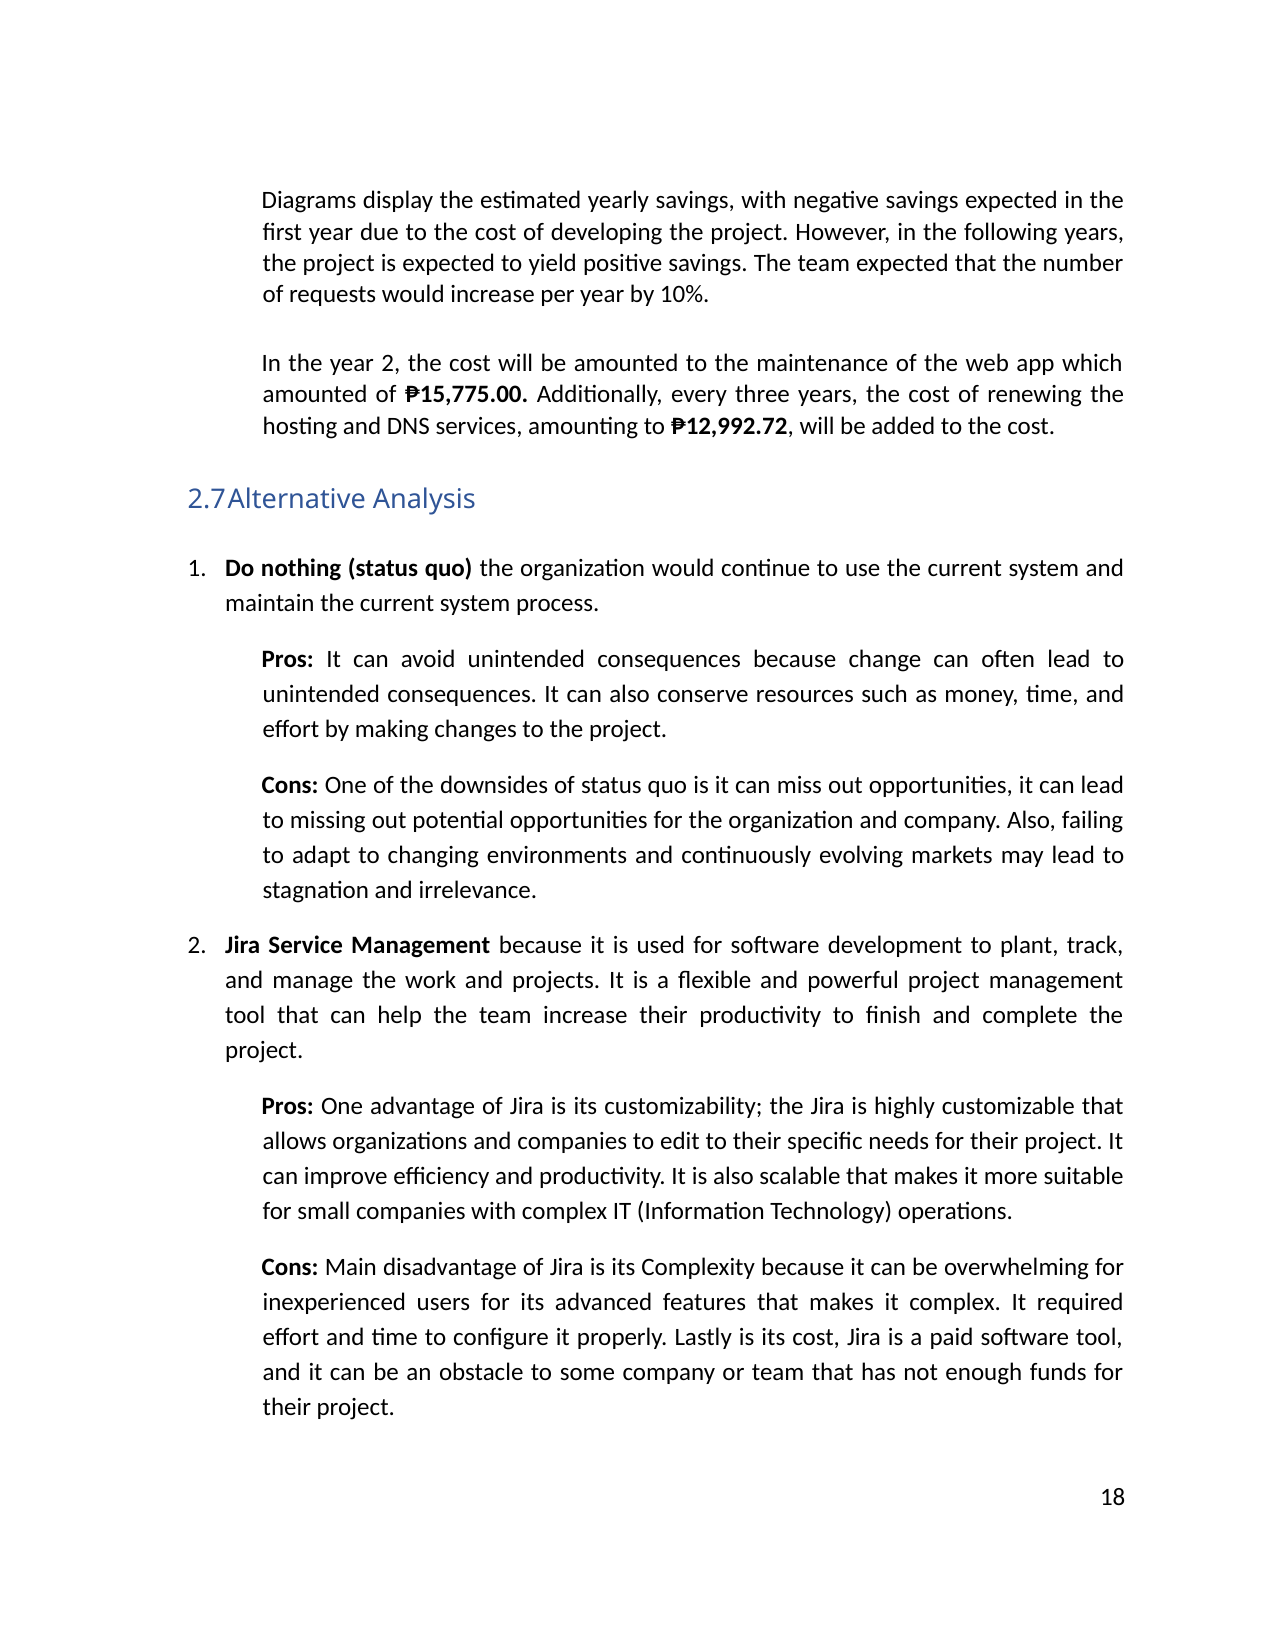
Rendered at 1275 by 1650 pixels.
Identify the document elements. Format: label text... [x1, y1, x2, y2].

text Pros: One advantage of Jira is its customizability; the Jira is highly customizable that allows organizations and companies to edit to their specific needs for their project. It can improve efficiency and productivity. It is also scalable that makes it more suitable for small companies with complex IT (Information Technology) operations. [261, 1090, 1125, 1226]
text Cons: Main disadvantage of Jira is its Complexity because it can be overwhelming for inexperienced users for its advanced features that makes it complex. It required effort and time to configure it properly. Lastly is its cost, Jira is a paid software tool, and it can be an obstacle to some company or team that has not enough funds for their project. [261, 1251, 1125, 1422]
list Jira Service Management because it is used for software development to plant, track, and manage the work and projects. It is a flexible and powerful project management tool that can help the team increase their productivity to finish and complete the project. [187, 929, 1125, 1065]
text Pros: It can avoid unintended consequences because change can often lead to unintended consequences. It can also conserve resources such as money, time, and effort by making changes to the project. [261, 643, 1125, 743]
text Cons: One of the downsides of status quo is it can miss out opportunities, it can lead to missing out potential opportunities for the organization and company. Also, failing to adapt to changing environments and continuously evolving markets may lead to stagnation and irrelevance. [261, 769, 1125, 904]
text Diagrams display the estimated yearly savings, with negative savings expected in the first year due to the cost of developing the project. However, in the following years, the project is expected to yield positive savings. The team expected that the number of requests would increase per year by 10%. [261, 184, 1125, 309]
text In the year 2, the cost will be amounted to the maintenance of the web app which amounted of ₱15,775.00. Additionally, every three years, the cost of renewing the hosting and DNS services, amounting to ₱12,992.72, will be added to the cost. [261, 347, 1125, 440]
subtitle Alternative Analysis [187, 480, 1125, 517]
list Do nothing (status quo) the organization would continue to use the current system and maintain the current system process. [187, 552, 1125, 618]
